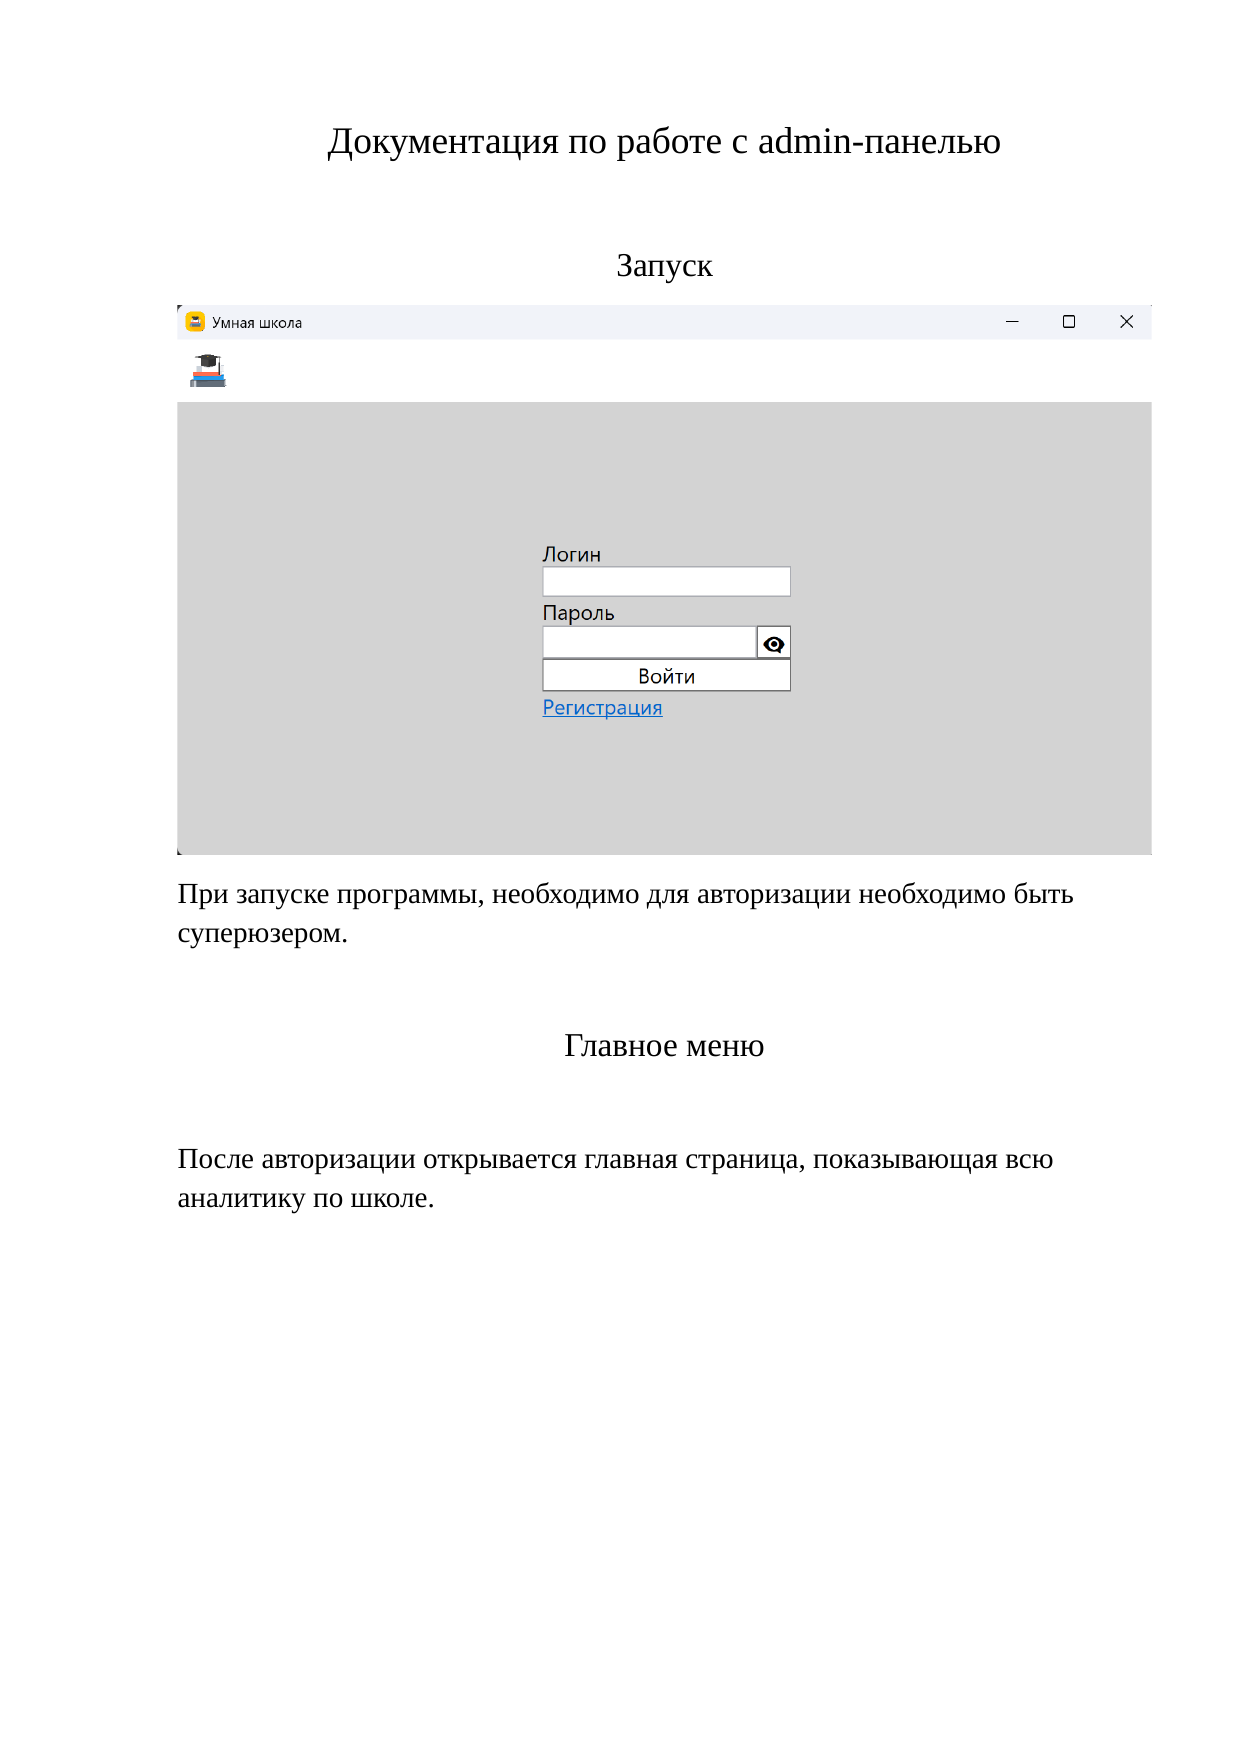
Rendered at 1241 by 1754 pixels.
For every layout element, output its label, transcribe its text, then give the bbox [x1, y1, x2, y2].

picture [177, 305, 1152, 855]
text После авторизации открывается главная страница, показывающая всю аналитику по школе. [177, 1141, 1152, 1213]
text Документация по работе с admin-панелью [177, 118, 1152, 161]
text Главное меню [177, 1025, 1152, 1064]
text При запуске программы, необходимо для авторизации необходимо быть суперюзером. [177, 876, 1152, 948]
text Запуск [177, 245, 1152, 283]
